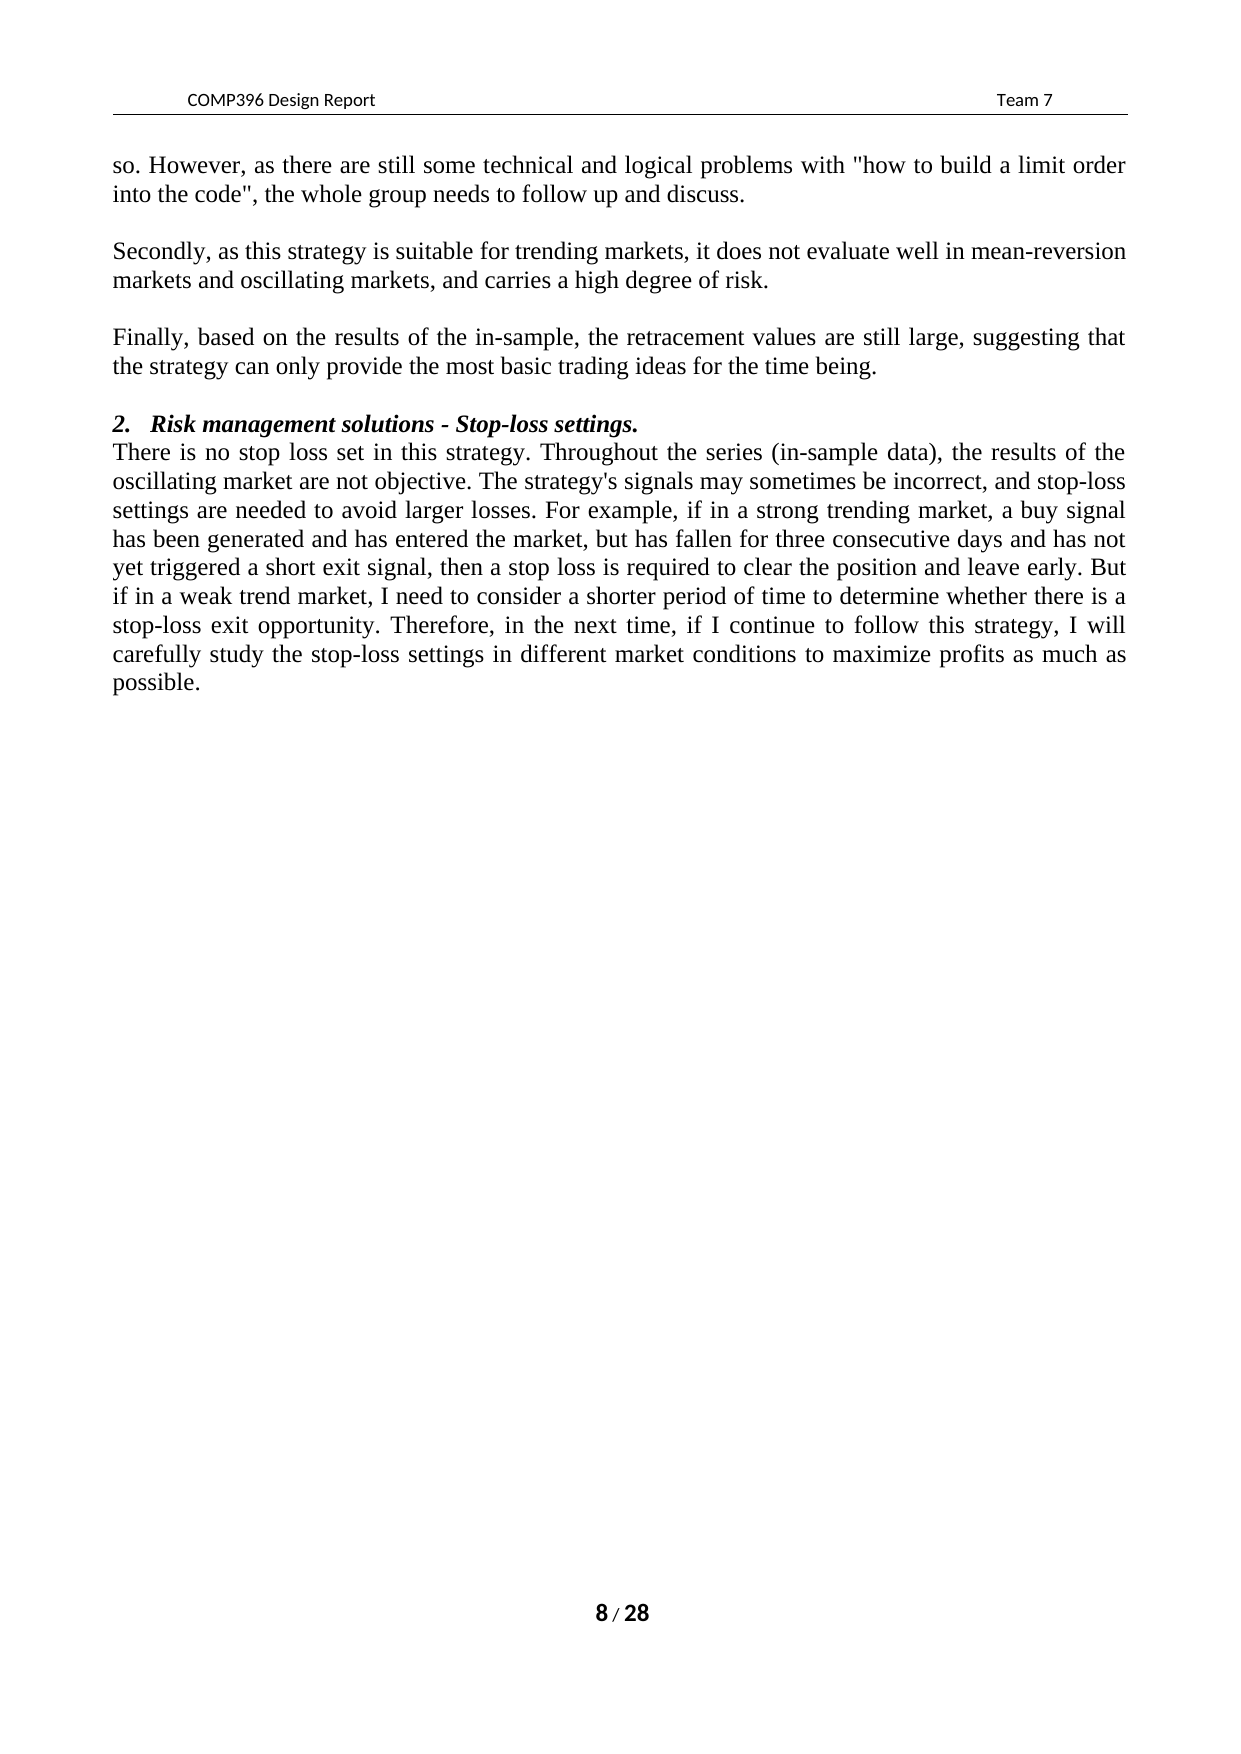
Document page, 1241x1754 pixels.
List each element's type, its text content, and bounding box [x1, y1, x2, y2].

text There is no stop loss set in this strategy. Throughout the series (in-sample data), the results of the oscillating market are not objective. The strategy's signals may sometimes be incorrect, and stop-loss settings are needed to avoid larger losses. For example, if in a strong trending market, a buy signal has been generated and has entered the market, but has fallen for three consecutive days and has not yet triggered a short exit signal, then a stop loss is required to clear the position and leave early. But if in a weak trend market, I need to consider a shorter period of time to determine whether there is a stop-loss exit opportunity. Therefore, in the next time, if I continue to follow this strategy, I will carefully study the stop-loss settings in different market conditions to maximize profits as much as possible. [112, 437, 1128, 696]
list Risk management solutions - Stop-loss settings. [112, 409, 1128, 437]
text Finally, based on the results of the in-sample, the retracement values are still large, suggesting that the strategy can only provide the most basic trading ideas for the time being. [112, 322, 1128, 380]
text Secondly, as this strategy is suitable for trending markets, it does not evaluate well in mean-reversion markets and oscillating markets, and carries a high degree of risk. [112, 236, 1128, 294]
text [112, 150, 1128, 207]
